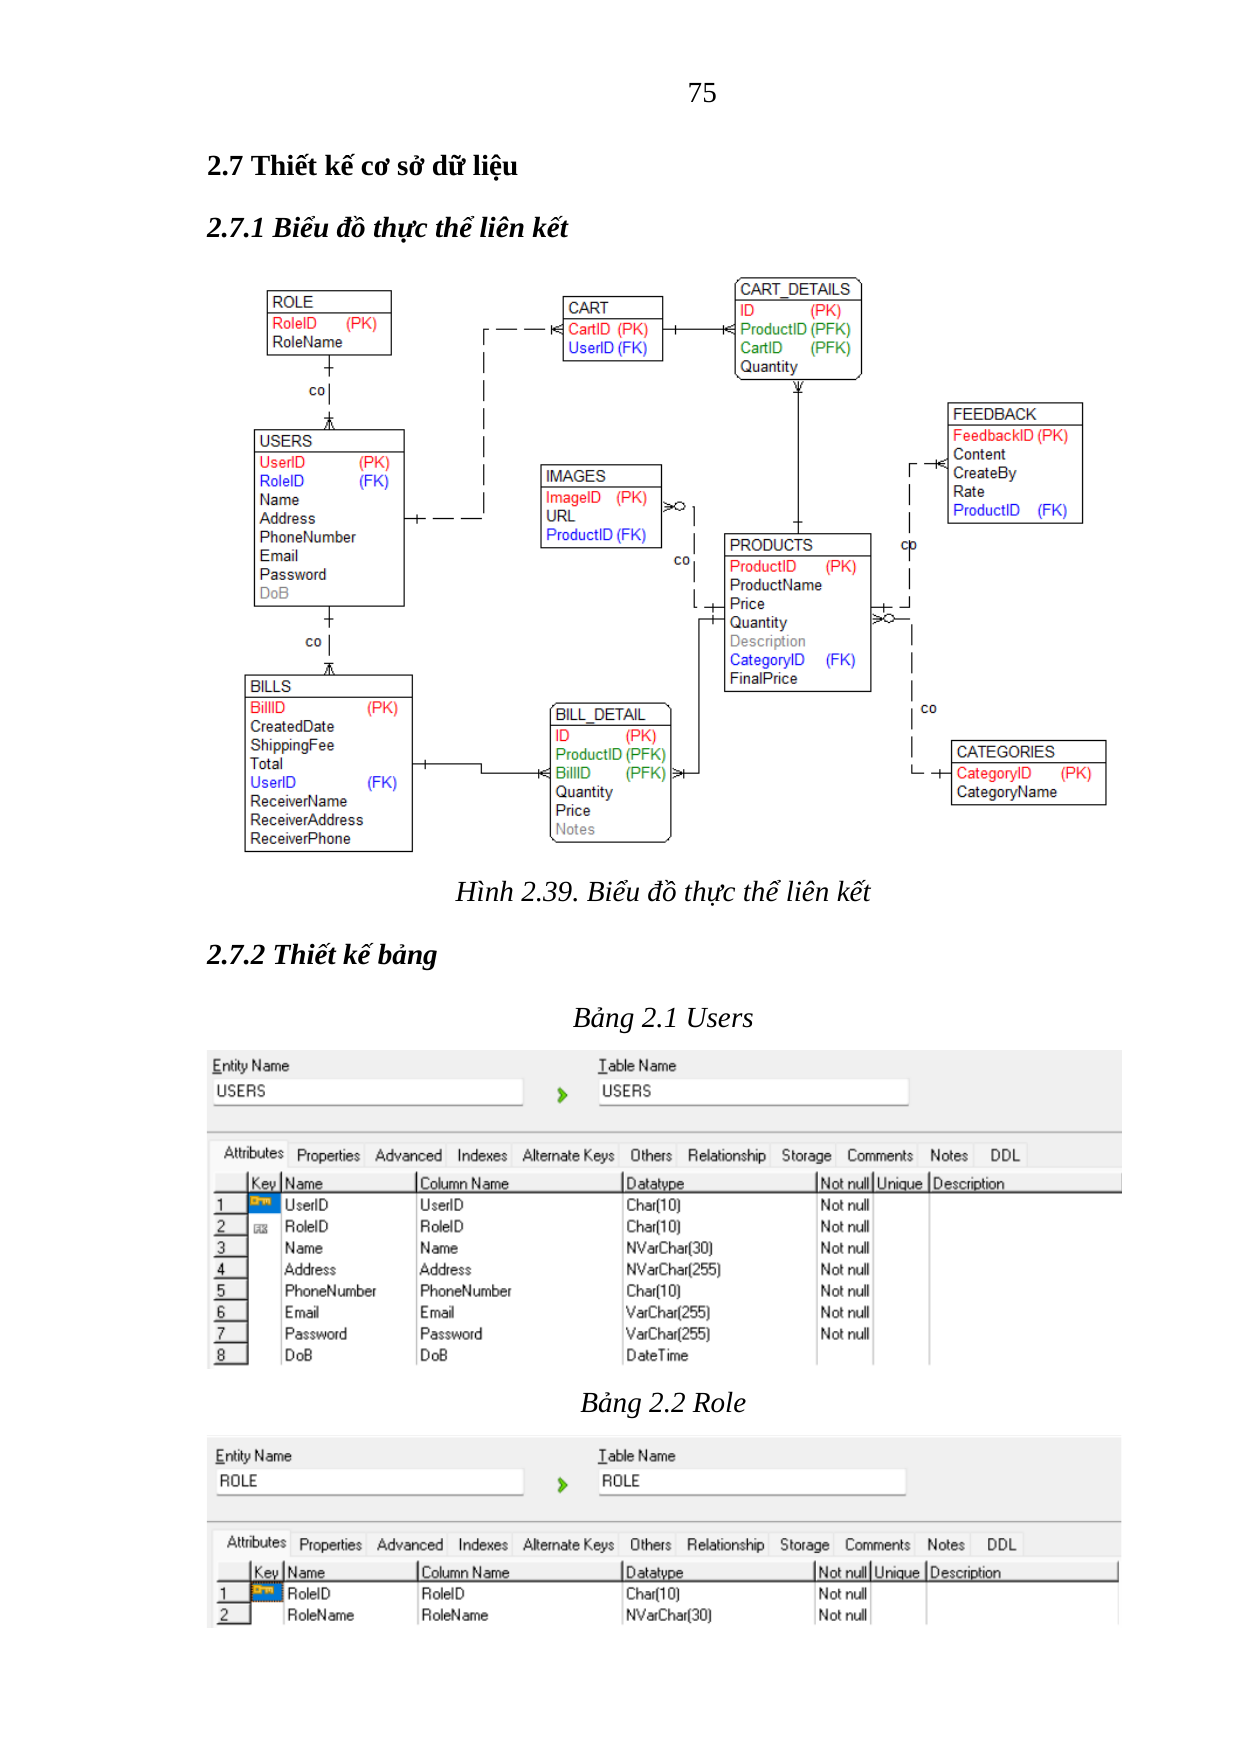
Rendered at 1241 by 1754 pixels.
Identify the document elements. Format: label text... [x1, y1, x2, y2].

picture [206, 1050, 1122, 1369]
picture [206, 1435, 1122, 1628]
subtitle Thiết kế cơ sở dữ liệu [207, 148, 1122, 181]
picture [206, 273, 1123, 858]
subtitle Thiết kế bảng [207, 937, 1122, 971]
subtitle Biểu đồ thực thể liên kết [207, 211, 1122, 244]
